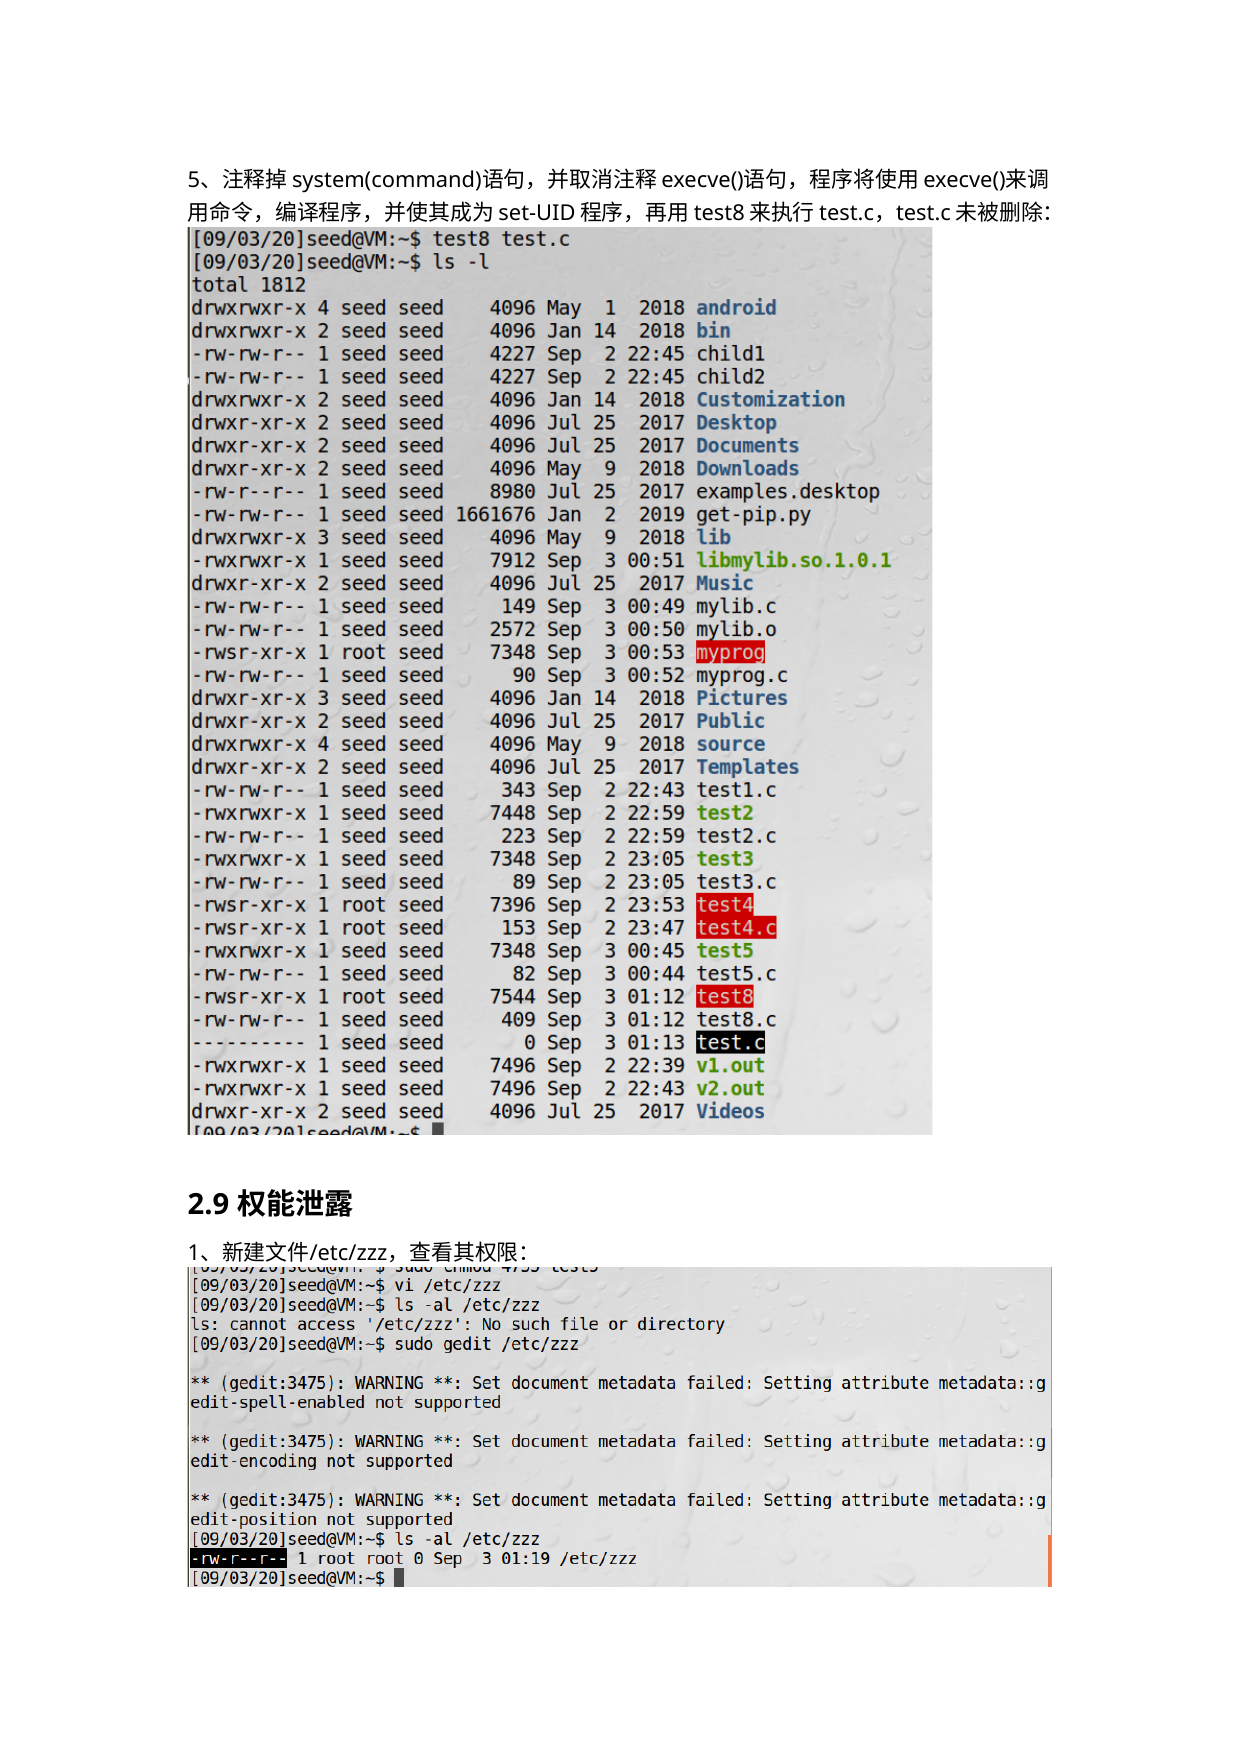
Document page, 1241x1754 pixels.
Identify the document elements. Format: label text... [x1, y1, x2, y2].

picture [187, 227, 933, 1135]
text 1、新建文件/etc/zzz，查看其权限： [187, 1234, 1053, 1267]
picture [187, 1267, 1053, 1587]
text 2.9 权能泄露 [187, 1169, 1053, 1234]
text 5、注释掉system(command)语句，并取消注释execve()语句，程序将使用execve()来调用命令，编译程序，并使其成为set-UID程序，再用test8来执行test.c，test.c未被删除： [187, 162, 1053, 227]
